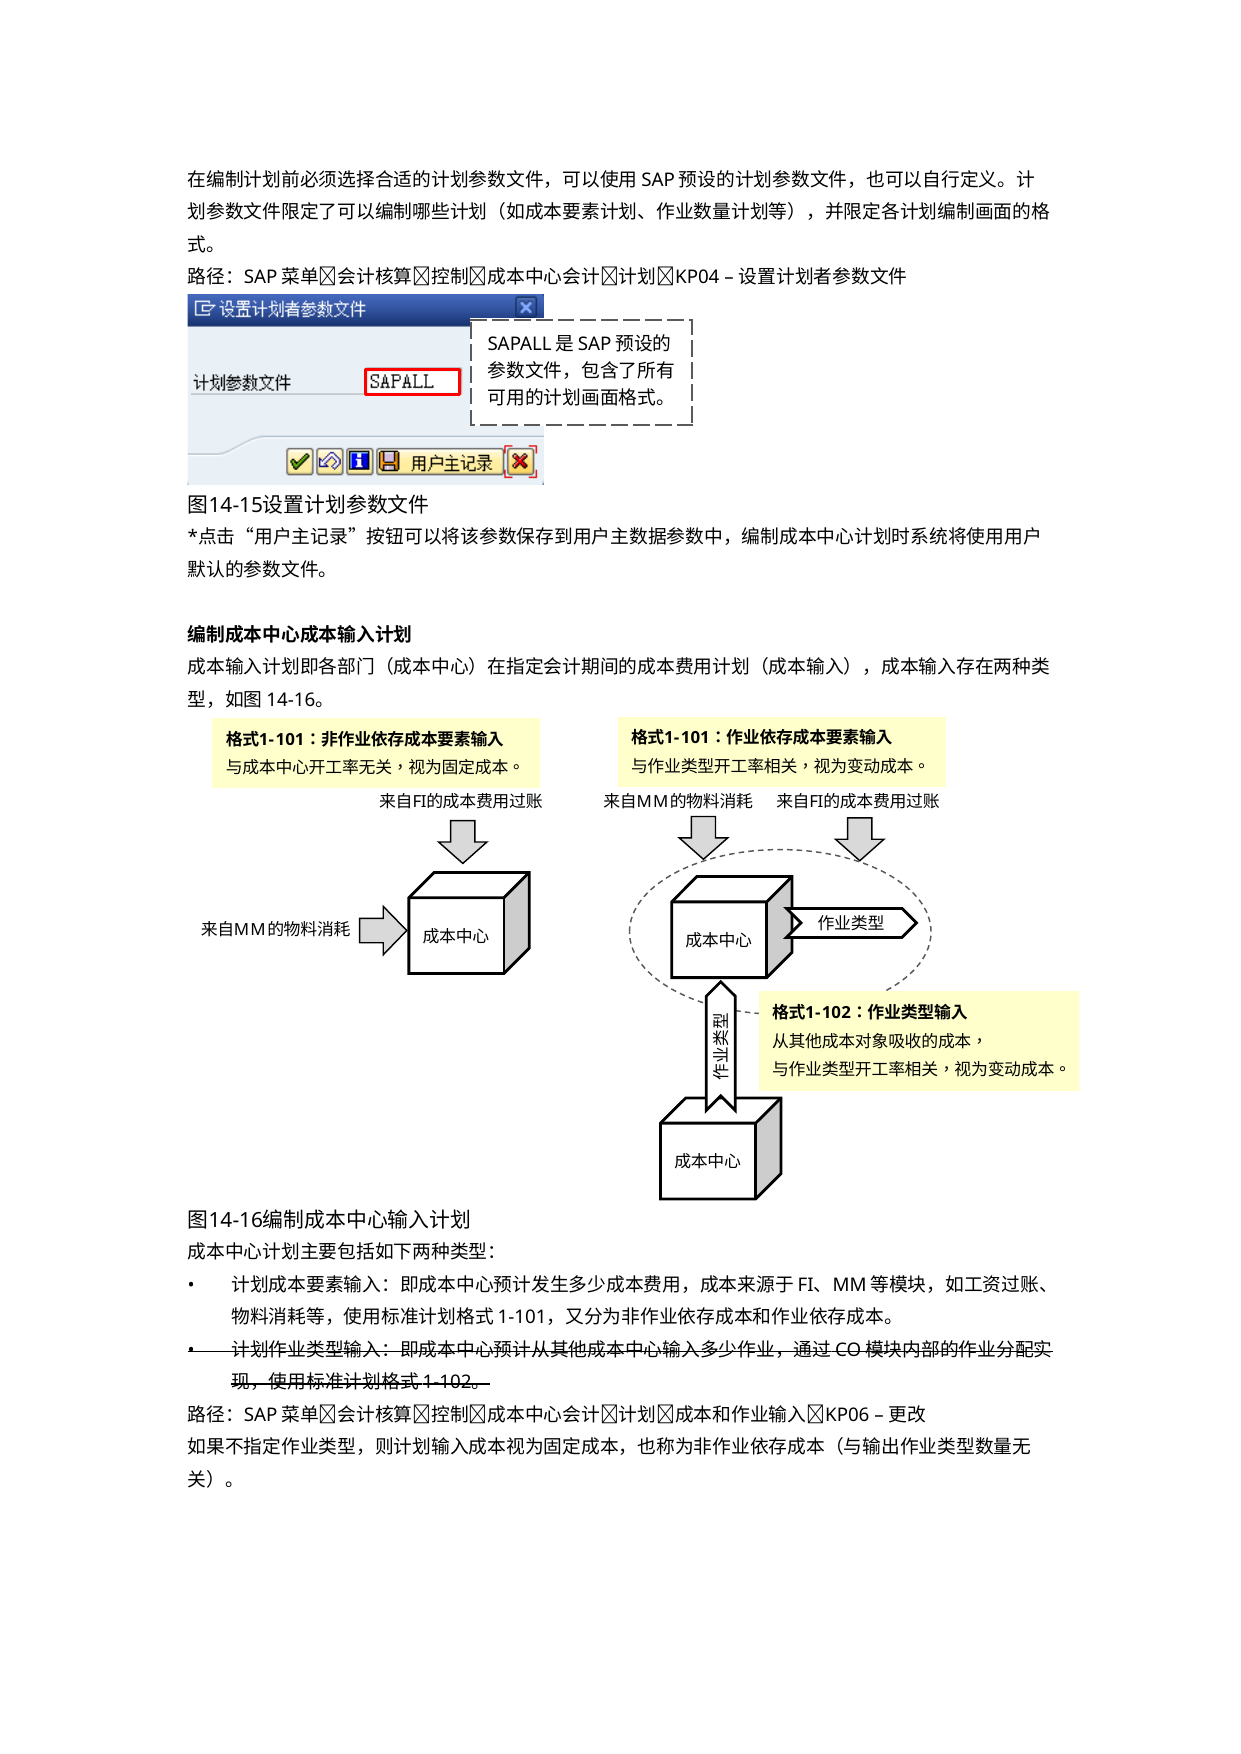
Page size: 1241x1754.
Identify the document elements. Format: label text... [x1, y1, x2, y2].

text 路径：SAP菜单会计核算控制成本中心会计计划成本和作业输入KP06 – 更改 [187, 1397, 1053, 1429]
list 计划成本要素输入：即成本中心预计发生多少成本费用，成本来源于FI、MM等模块，如工资过账、物料消耗等，使用标准计划格式1-101，又分为非作业依存成本和作业依存成本。 [187, 1267, 1053, 1332]
picture [187, 294, 544, 485]
text 路径：SAP菜单会计核算控制成本中心会计计划KP04 – 设置计划者参数文件 [187, 259, 1053, 292]
list 计划作业类型输入：即成本中心预计从其他成本中心输入多少作业，通过CO模块内部的作业分配实现，使用标准计划格式1-102。 [187, 1332, 1053, 1351]
text 在编制计划前必须选择合适的计划参数文件，可以使用SAP预设的计划参数文件，也可以自行定义。计划参数文件限定了可以编制哪些计划（如成本要素计划、作业数量计划等），并限定各计划编制画面的格式。 [187, 162, 1053, 259]
text 编制成本中心成本输入计划 [187, 617, 1053, 649]
text *点击“用户主记录”按钮可以将该参数保存到用户主数据参数中，编制成本中心计划时系统将使用用户默认的参数文件。 [187, 519, 1053, 584]
text 成本中心计划主要包括如下两种类型： [187, 1234, 1053, 1267]
text 如果不指定作业类型，则计划输入成本视为固定成本，也称为非作业依存成本（与输出作业类型数量无关）。 [187, 1429, 1053, 1494]
list 计划作业类型输入：即成本中心预计从其他成本中心输入多少作业，通过CO模块内部的作业分配实现，使用标准计划格式1-102。 [187, 1352, 1053, 1397]
